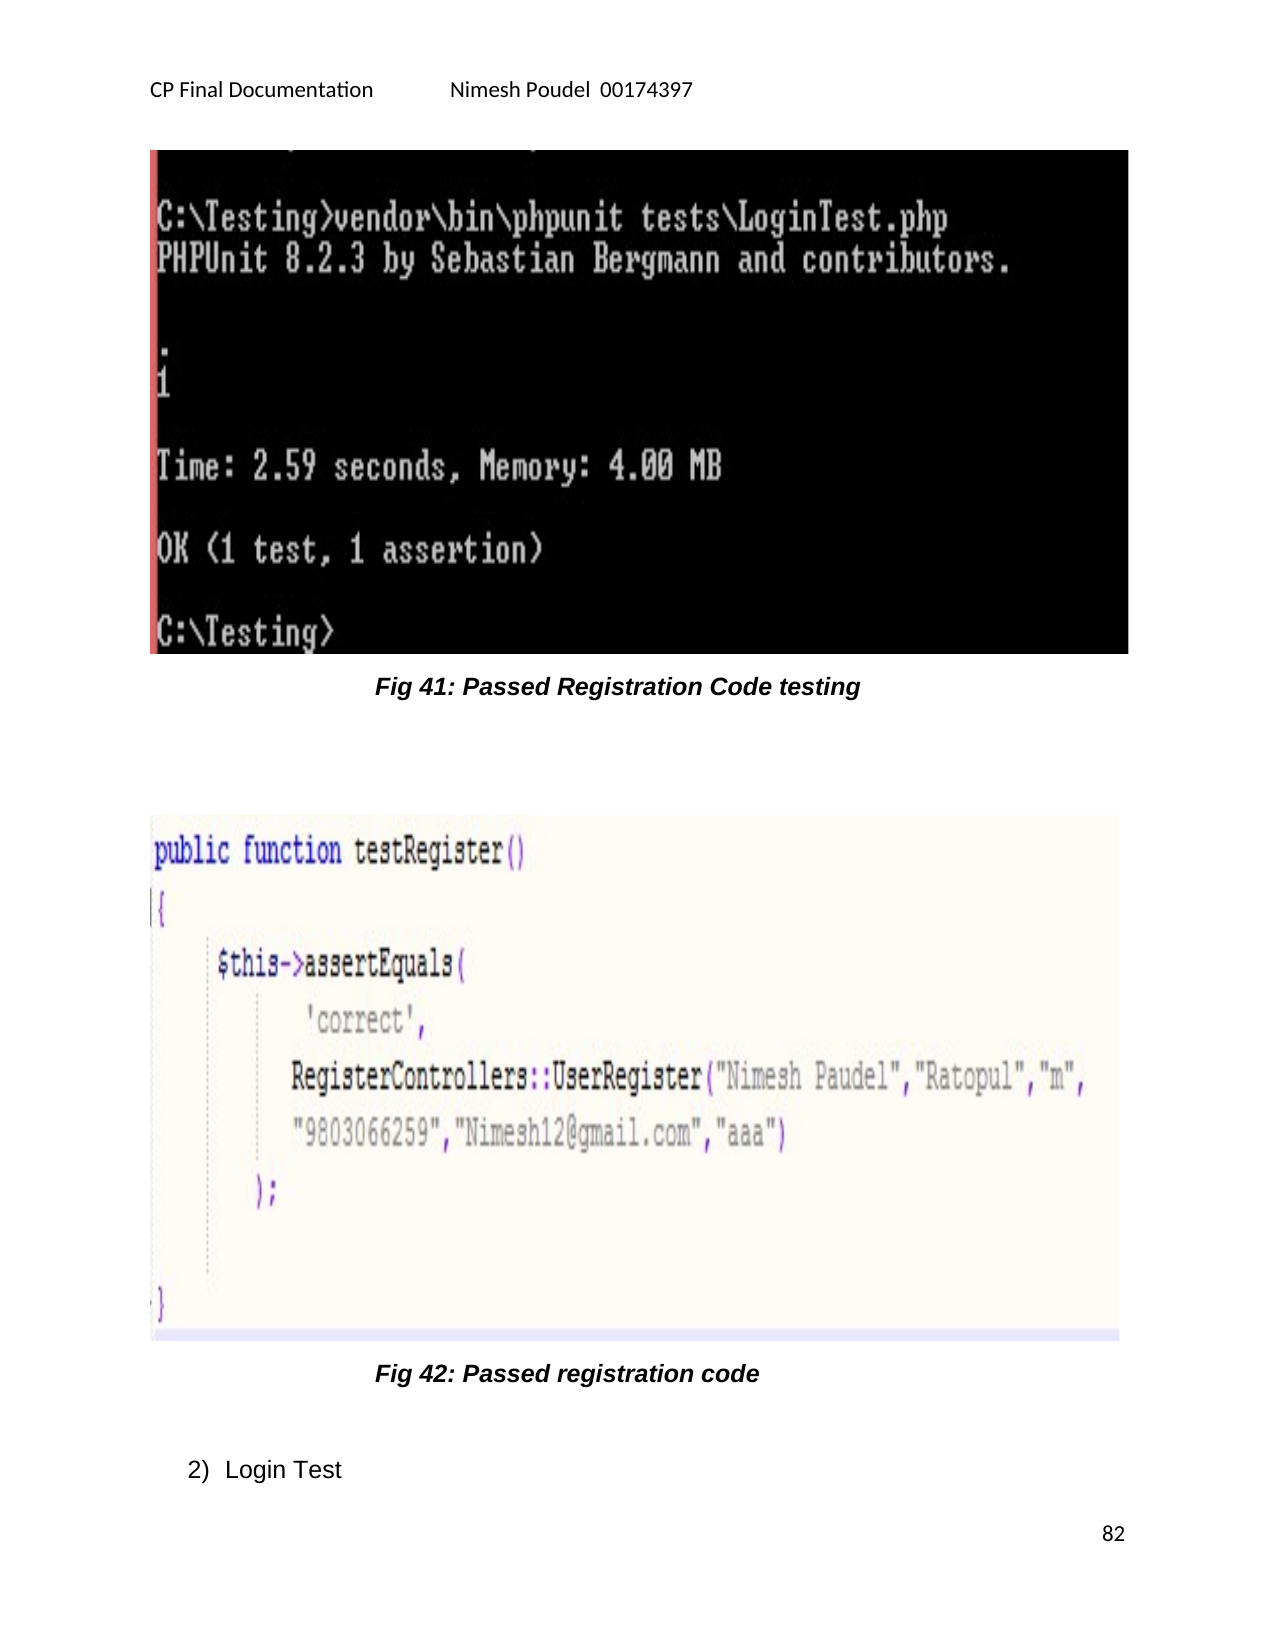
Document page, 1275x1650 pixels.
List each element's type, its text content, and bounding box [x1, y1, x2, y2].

picture [150, 150, 1129, 654]
text Fig 41: Passed Registration Code testing [150, 672, 1125, 701]
picture [150, 815, 1120, 1341]
text Fig 42: Passed registration code [150, 1359, 1125, 1388]
list Login Test [187, 1455, 1125, 1483]
